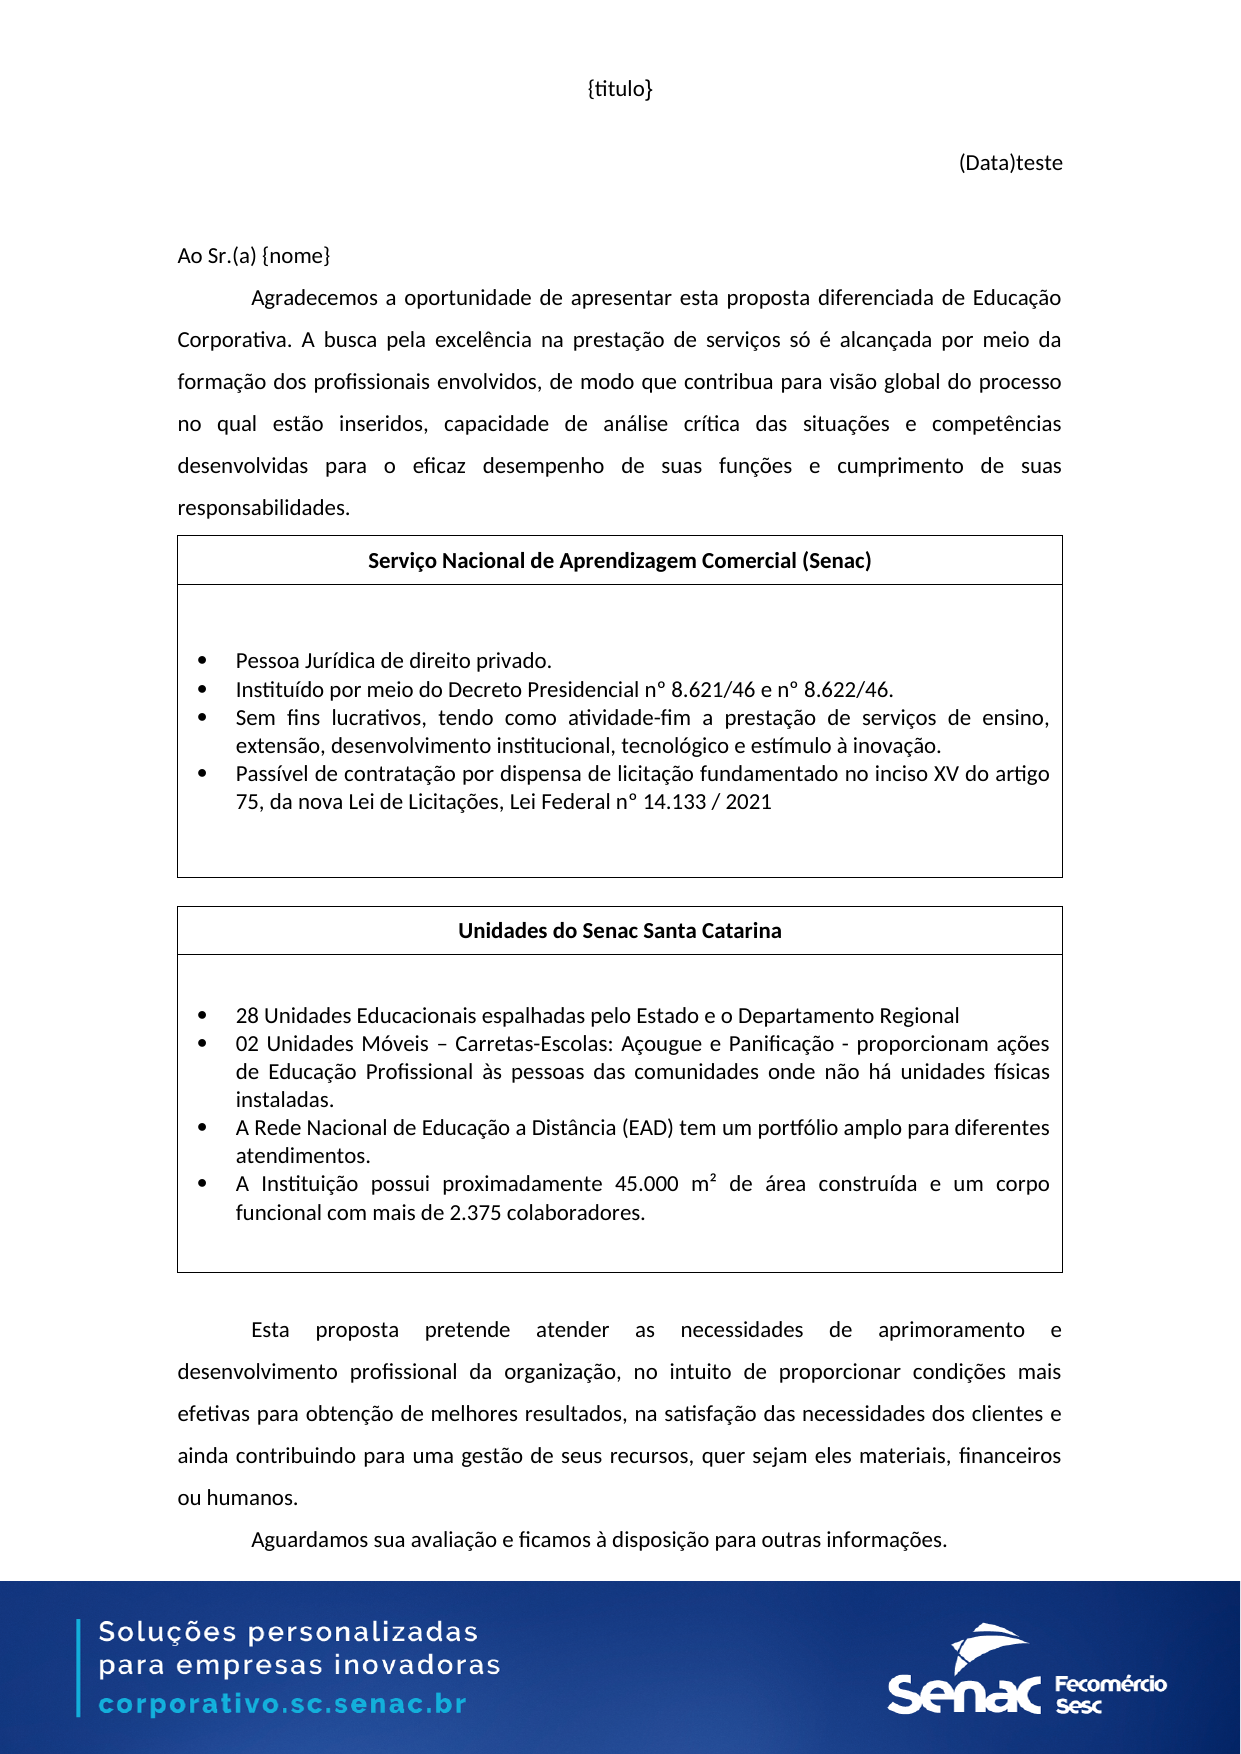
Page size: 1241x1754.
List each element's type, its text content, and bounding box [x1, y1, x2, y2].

table_cell 28 Unidades Educacionais espalhadas pelo Estado e o Departamento Regional 02 Unidades Móveis – Carretas-Escolas: Açougue e Panificação - proporcionam ações de Educação Profissional às pessoas das comunidades onde não há unidades físicas instaladas. A Rede Nacional de Educação a Distância (EAD) tem um portfólio amplo para diferentes atendimentos. A Instituição possui proximadamente 45.000 m² de área construída e um corpo funcional com mais de 2.375 colaboradores. [178, 955, 1062, 1272]
text Esta proposta pretende atender as necessidades de aprimoramento e desenvolvimento profissional da organização, no intuito de proporcionar condições mais efetivas para obtenção de melhores resultados, na satisfação das necessidades dos clientes e ainda contribuindo para uma gestão de seus recursos, quer sejam eles materiais, financeiros ou humanos. [177, 1315, 1063, 1511]
table_cell Pessoa Jurídica de direito privado. Instituído por meio do Decreto Presidencial nº 8.621/46 e nº 8.622/46. Sem fins lucrativos, tendo como atividade-fim a prestação de serviços de ensino, extensão, desenvolvimento institucional, tecnológico e estímulo à inovação. Passível de contratação por dispensa de licitação fundamentado no inciso XV do artigo 75, da nova Lei de Licitações, Lei Federal nº 14.133 / 2021 [178, 585, 1062, 877]
table_header Serviço Nacional de Aprendizagem Comercial (Senac) [178, 536, 1062, 584]
table_header Unidades do Senac Santa Catarina [178, 907, 1062, 954]
picture [0, 1581, 1241, 1754]
text Agradecemos a oportunidade de apresentar esta proposta diferenciada de Educação Corporativa. A busca pela excelência na prestação de serviços só é alcançada por meio da formação dos profissionais envolvidos, de modo que contribua para visão global do processo no qual estão inseridos, capacidade de análise crítica das situações e competências desenvolvidas para o eficaz desempenho de suas funções e cumprimento de suas responsabilidades. [177, 283, 1063, 521]
text Ao Sr.(a) {nome} [177, 241, 1063, 269]
text Aguardamos sua avaliação e ficamos à disposição para outras informações. [177, 1525, 1063, 1553]
text (Data)teste [177, 148, 1063, 176]
